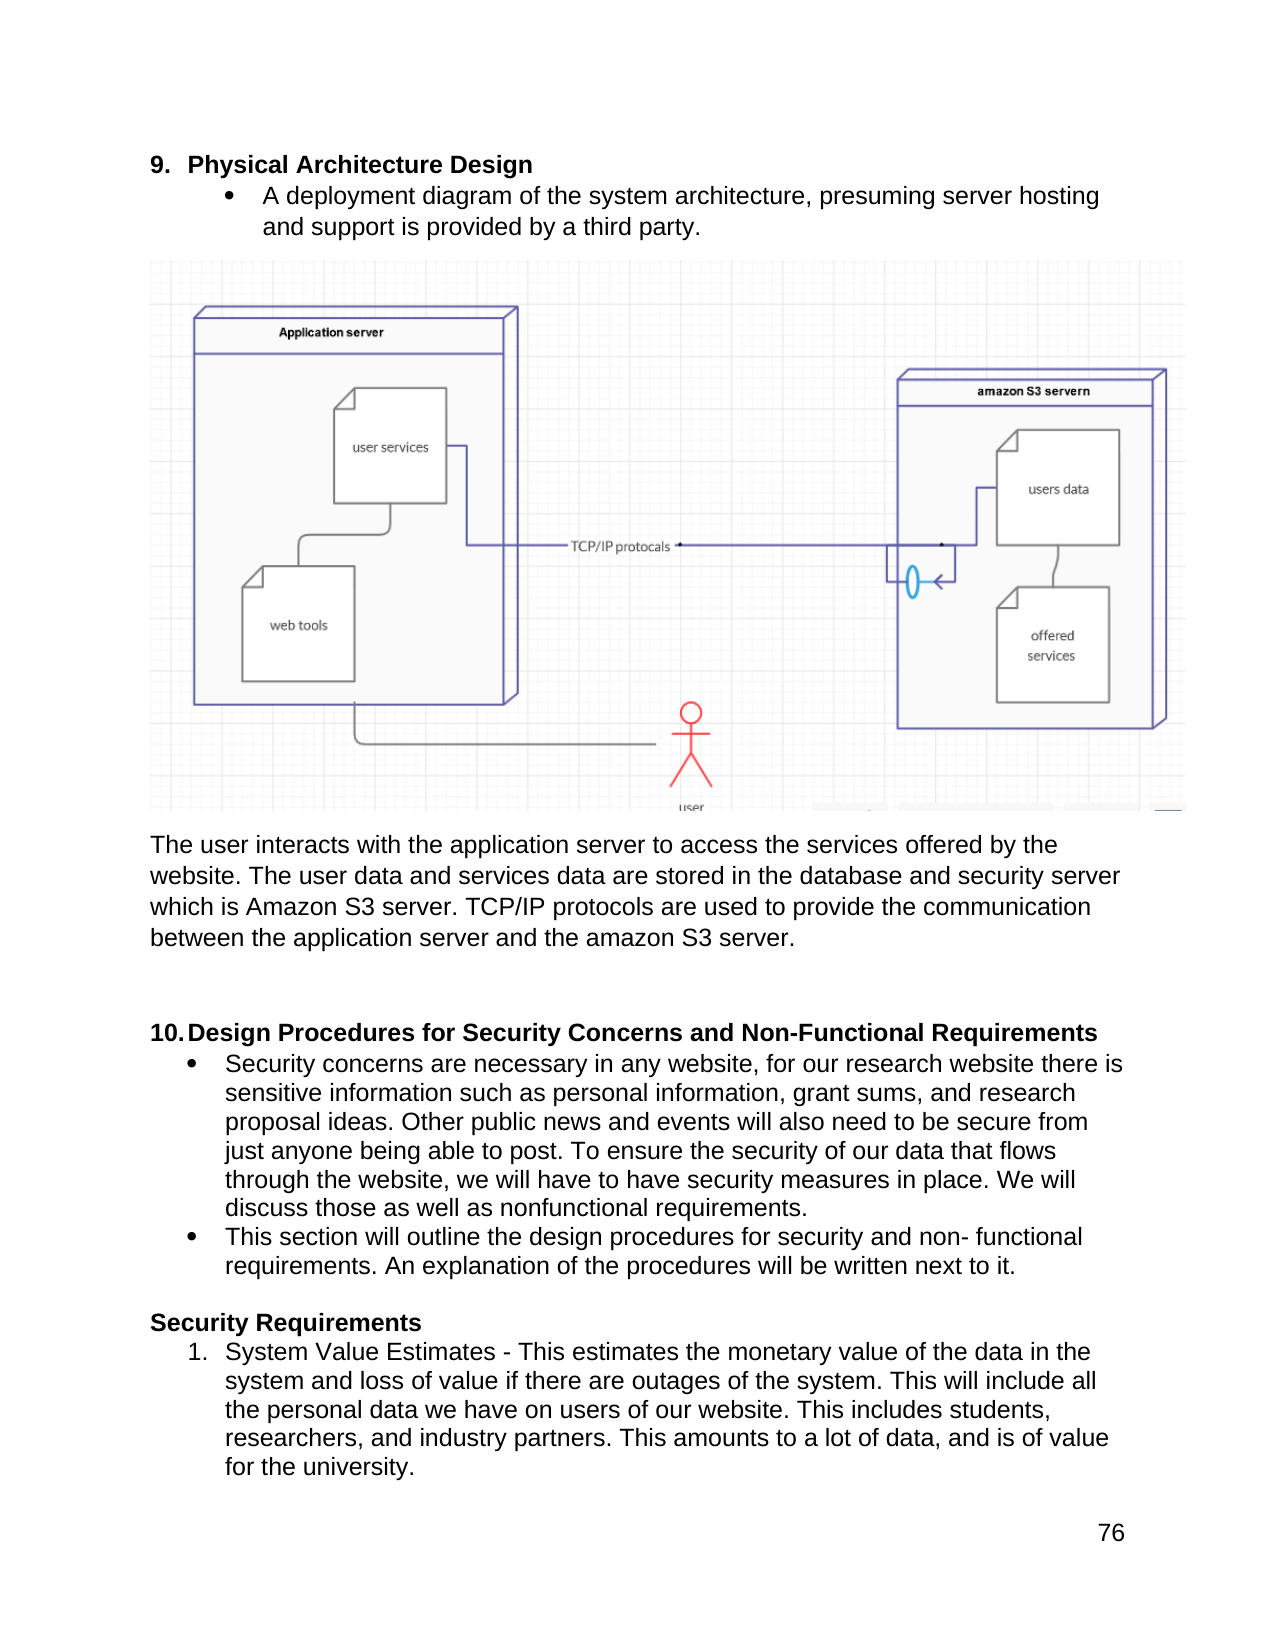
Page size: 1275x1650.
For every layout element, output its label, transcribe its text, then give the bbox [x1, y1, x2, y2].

list Design Procedures for Security Concerns and Non-Functional Requirements [150, 1018, 1125, 1047]
list This section will outline the design procedures for security and non- functional requirements. An explanation of the procedures will be written next to it. [187, 1222, 1125, 1280]
list Security concerns are necessary in any website, for our research website there is sensitive information such as personal information, grant sums, and research proposal ideas. Other public news and events will also need to be secure from just anyone being able to post. To ensure the security of our data that flows through the website, we will have to have security measures in place. We will discuss those as well as nonfunctional requirements. [187, 1049, 1125, 1222]
text The user interacts with the application server to access the services offered by the website. The user data and services data are stored in the database and security server which is Amazon S3 server. TCP/IP protocols are used to provide the communication between the application server and the amazon S3 server. [150, 830, 1125, 952]
picture [150, 260, 1186, 811]
list A deployment diagram of the system architecture, presuming server hosting and support is provided by a third party. [225, 181, 1125, 241]
list System Value Estimates - This estimates the monetary value of the data in the system and loss of value if there are outages of the system. This will include all the personal data we have on users of our website. This includes students, researchers, and industry partners. This amounts to a lot of data, and is of value for the university. [187, 1337, 1125, 1481]
text Security Requirements [150, 1308, 1125, 1337]
list Physical Architecture Design [150, 150, 1125, 179]
